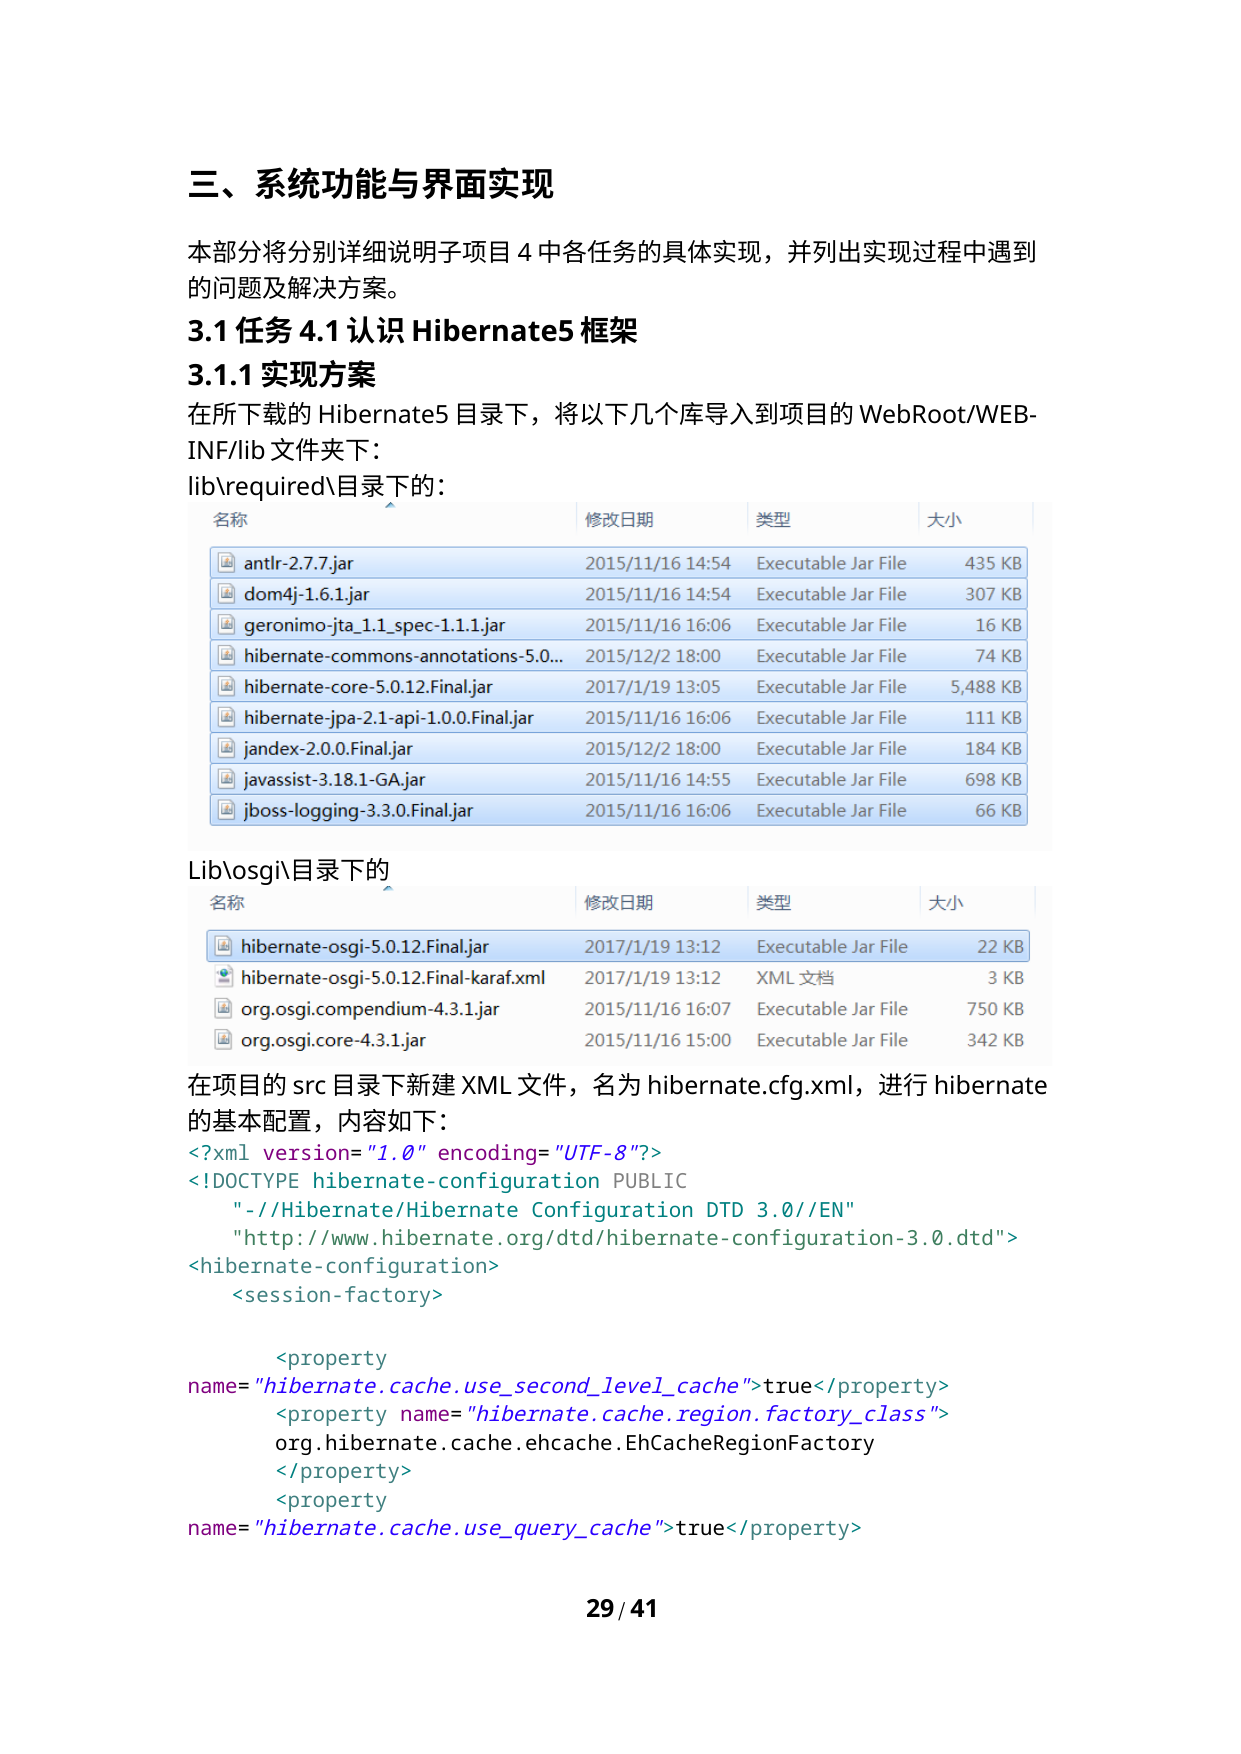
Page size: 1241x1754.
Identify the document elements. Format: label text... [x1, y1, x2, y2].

picture [187, 502, 1053, 851]
subtitle 3.1任务4.1认识Hibernate5框架 [187, 307, 1053, 350]
text <!DOCTYPE hibernate-configuration PUBLIC [187, 1166, 1053, 1195]
text <?xml version="1.0" encoding="UTF-8"?> [187, 1138, 1053, 1166]
picture [187, 886, 1053, 1066]
text 本部分将分别详细说明子项目4中各任务的具体实现，并列出实现过程中遇到的问题及解决方案。 [187, 233, 1053, 305]
text <session-factory> [187, 1280, 1053, 1308]
text 在项目的src目录下新建XML文件，名为hibernate.cfg.xml，进行hibernate的基本配置，内容如下： [187, 1066, 1053, 1138]
text </property> [187, 1456, 1053, 1485]
text "-//Hibernate/Hibernate Configuration DTD 3.0//EN" [187, 1195, 1053, 1223]
subtitle 三、系统功能与界面实现 [187, 157, 1053, 206]
subtitle 3.1.1实现方案 [187, 352, 1053, 394]
text <hibernate-configuration> [187, 1252, 1053, 1280]
text 在所下载的Hibernate5目录下，将以下几个库导入到项目的WebRoot/WEB-INF/lib文件夹下： [187, 394, 1053, 467]
text <property name="hibernate.cache.region.factory_class"> [187, 1399, 1053, 1428]
text <property name="hibernate.cache.use_second_level_cache">true</property> [187, 1343, 1053, 1399]
text lib\required\目录下的： [187, 467, 1053, 502]
text <property name="hibernate.cache.use_query_cache">true</property> [187, 1485, 1053, 1542]
text "http://www.hibernate.org/dtd/hibernate-configuration-3.0.dtd"> [187, 1223, 1053, 1252]
text Lib\osgi\目录下的 [187, 851, 1053, 886]
text org.hibernate.cache.ehcache.EhCacheRegionFactory [187, 1428, 1053, 1456]
